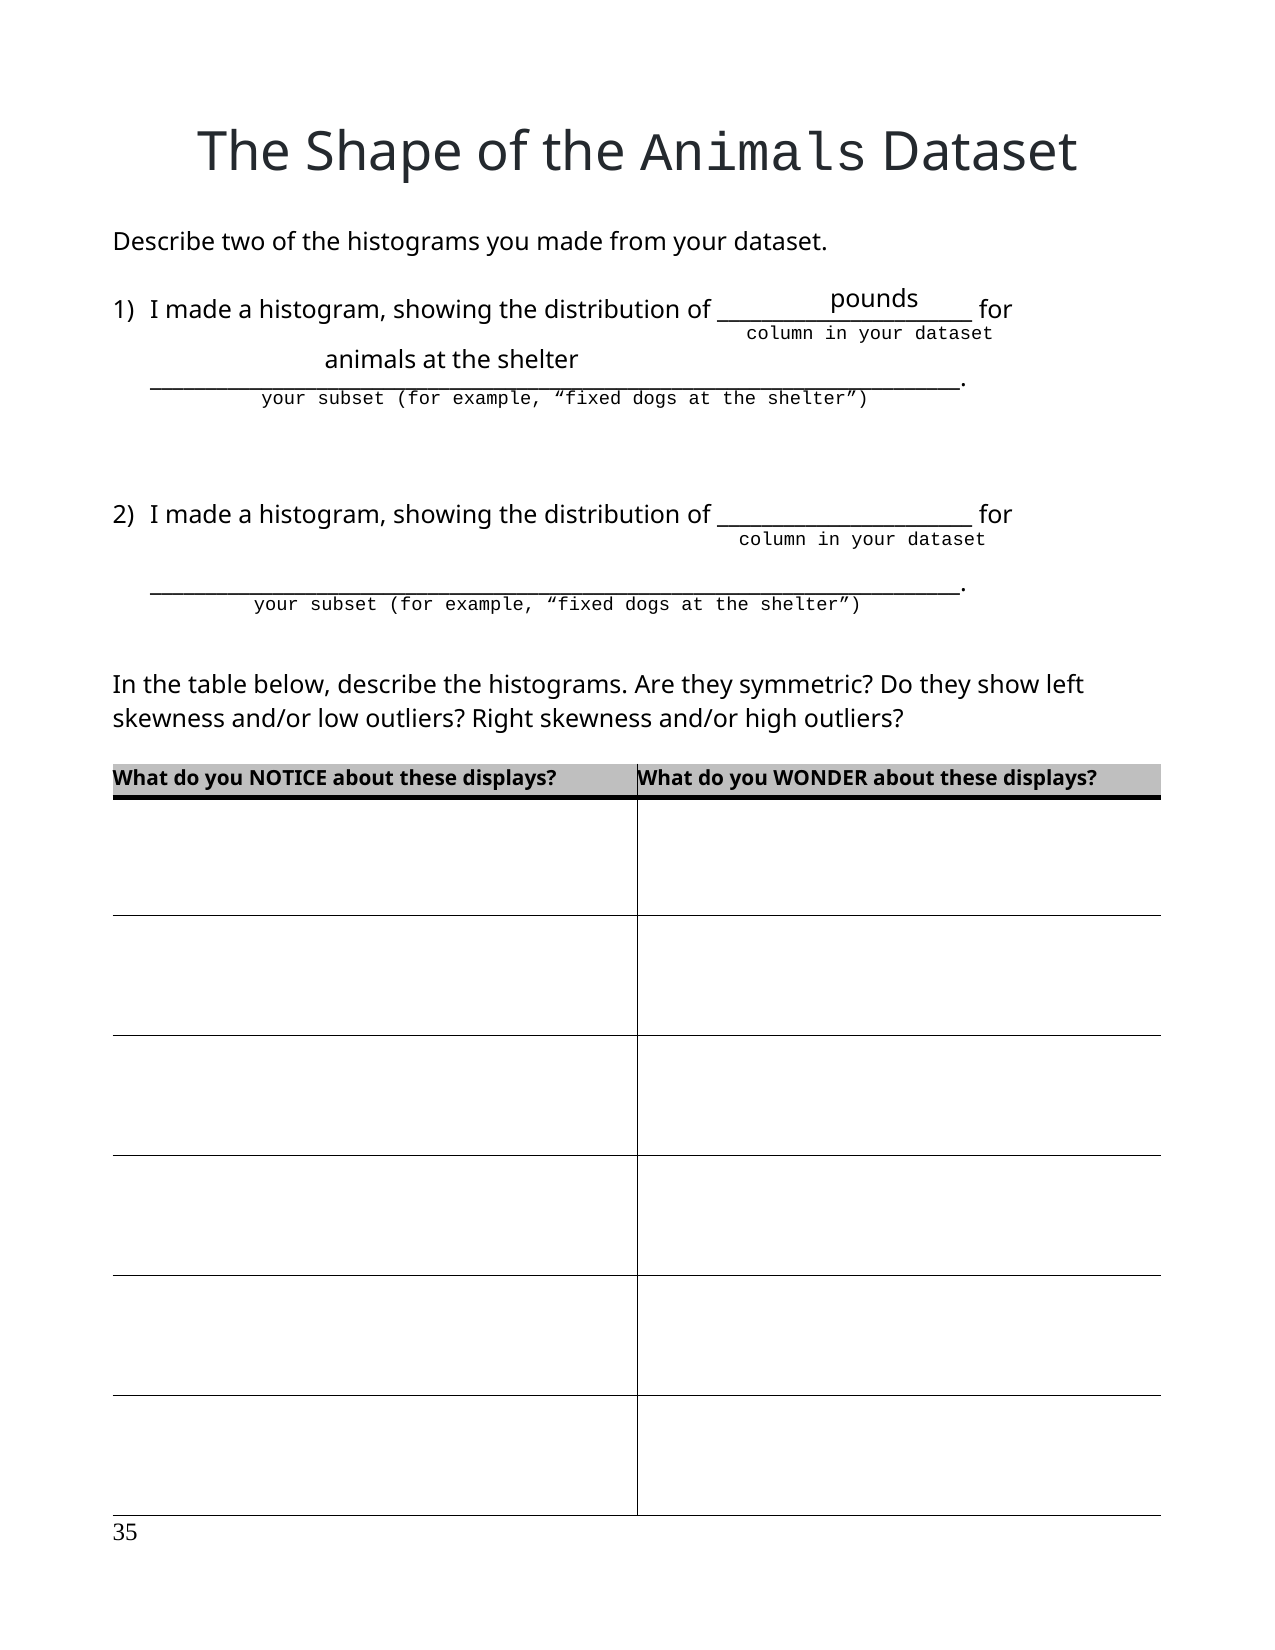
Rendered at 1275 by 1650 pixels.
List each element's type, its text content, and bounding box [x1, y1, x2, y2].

text Describe two of the histograms you made from your dataset. [112, 224, 1162, 258]
table_cell [638, 1276, 1161, 1395]
table_cell [638, 1396, 1161, 1515]
list I made a histogram, showing the distribution of _______________________ for _________________________________________________________________________. [112, 292, 1162, 394]
table_header What do you NOTICE about these displays? [113, 764, 637, 795]
table_cell [113, 1036, 637, 1155]
text In the table below, describe the histograms. Are they symmetric? Do they show left skewness and/or low outliers? Right skewness and/or high outliers? [112, 667, 1162, 735]
table_cell [638, 800, 1161, 915]
list I made a histogram, showing the distribution of _______________________ for _________________________________________________________________________. [112, 496, 1162, 598]
table_cell [113, 1156, 637, 1275]
table_cell [113, 916, 637, 1035]
subtitle The Shape of the Animals Dataset [112, 112, 1162, 187]
table_cell [638, 916, 1161, 1035]
table_cell [113, 800, 637, 915]
table_cell [638, 1036, 1161, 1155]
table_cell [638, 1156, 1161, 1275]
table_cell [113, 1396, 637, 1515]
table_header What do you WONDER about these displays? [638, 764, 1161, 795]
table_cell [113, 1276, 637, 1395]
